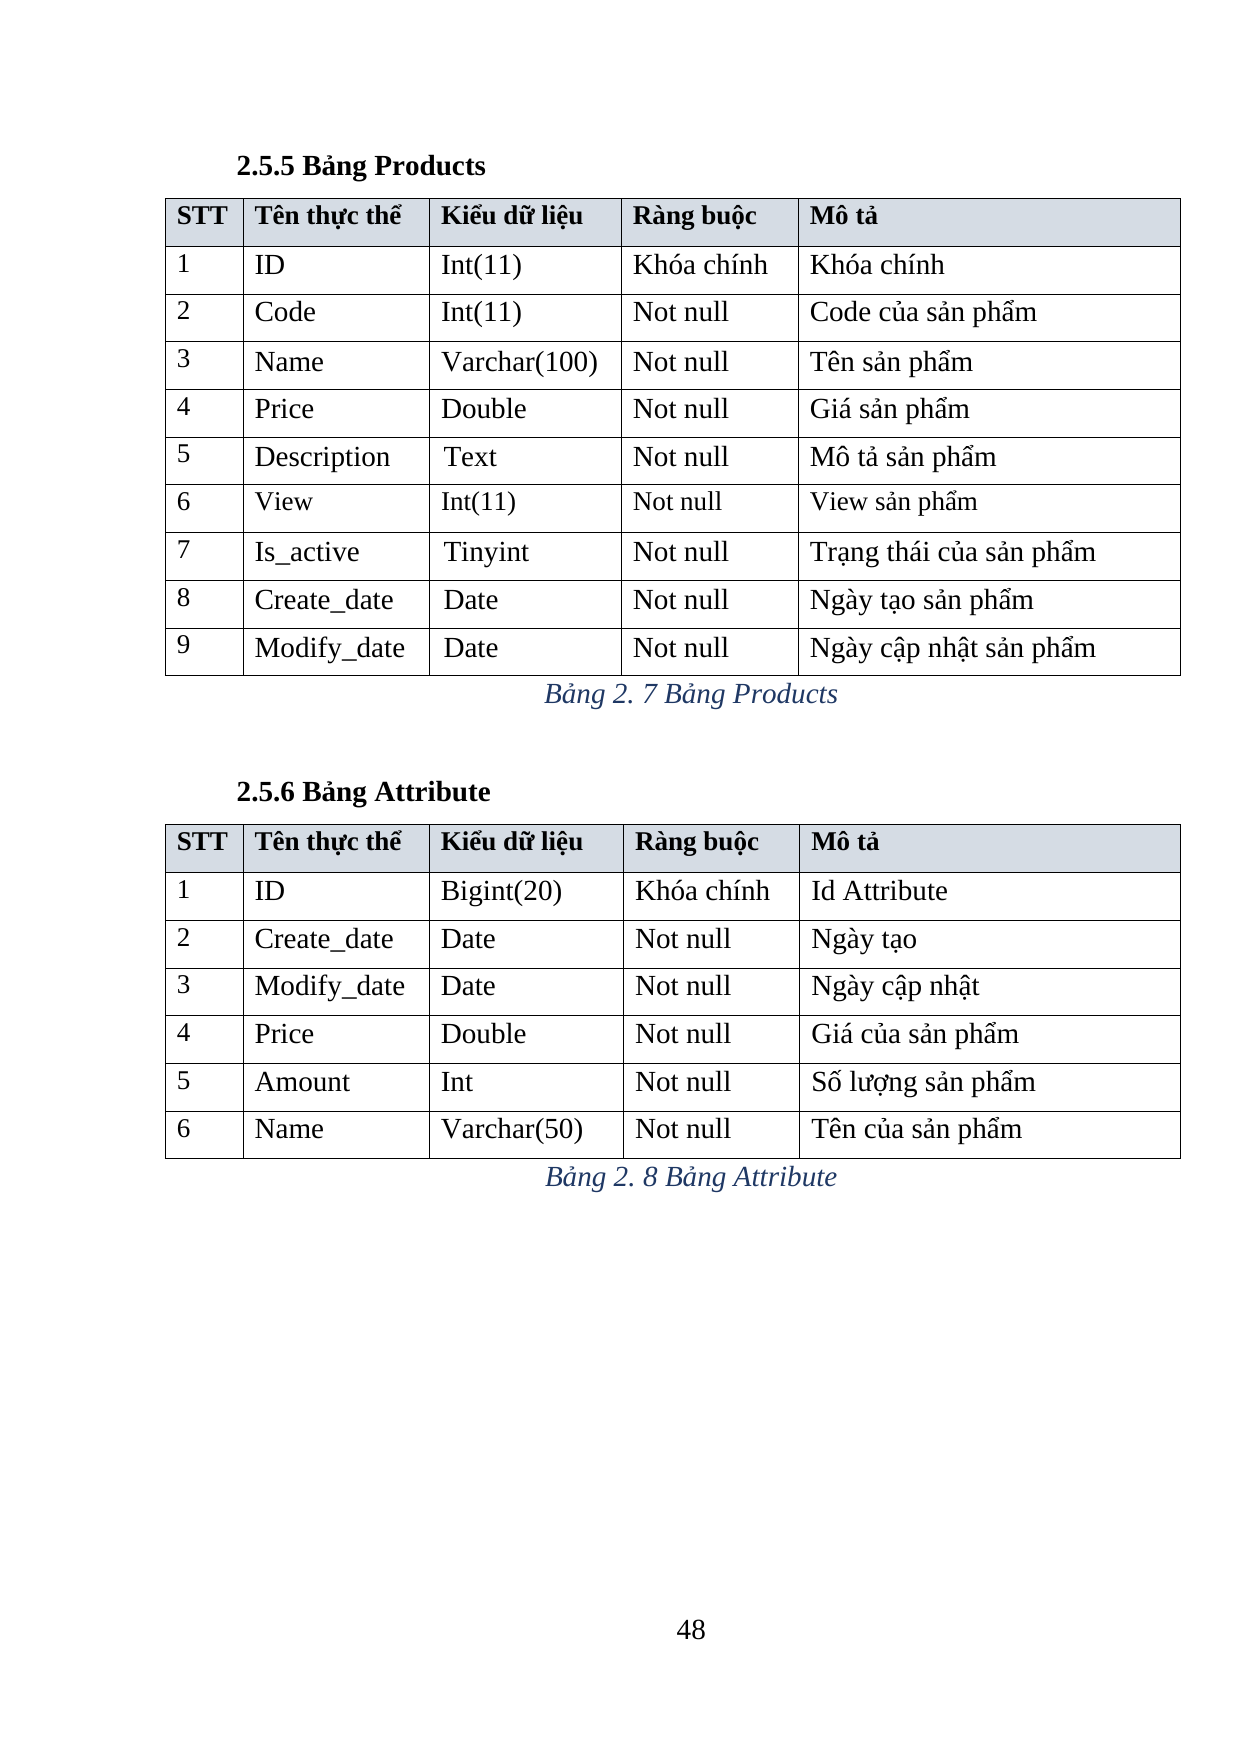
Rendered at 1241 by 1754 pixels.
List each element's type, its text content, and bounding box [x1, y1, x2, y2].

table_cell Int [430, 1064, 623, 1111]
subtitle 2.5.6 Bảng Attribute [236, 774, 1122, 808]
table_cell Create_date [244, 921, 429, 967]
table_cell Code [244, 295, 429, 341]
table_header Ràng buộc [624, 825, 799, 872]
table_cell Modify_date [244, 969, 429, 1015]
table_cell 9 [166, 629, 243, 675]
table_cell Not null [622, 581, 798, 627]
table_cell Name [244, 342, 429, 389]
table_cell 3 [166, 342, 243, 389]
table_cell Modify_date [244, 629, 429, 675]
table_cell 1 [166, 247, 243, 293]
table_cell Date [430, 969, 623, 1015]
table_cell 6 [166, 485, 243, 532]
table_cell 6 [166, 1112, 243, 1158]
table_cell Ngày tạo sản phẩm [799, 581, 1180, 627]
table_cell Not null [622, 533, 798, 580]
table_header Mô tả [799, 199, 1180, 246]
table_cell Giá của sản phẩm [800, 1016, 1180, 1063]
table_cell Ngày tạo [800, 921, 1180, 967]
table_header Ràng buộc [622, 199, 798, 246]
table_cell Text [430, 438, 621, 484]
table_cell Số lượng sản phẩm [800, 1064, 1180, 1111]
table_cell Id Attribute [800, 873, 1180, 920]
table_cell Not null [624, 921, 799, 967]
table_cell Khóa chính [799, 247, 1180, 293]
table_cell Varchar(100) [430, 342, 621, 389]
table_cell Ngày cập nhật [800, 969, 1180, 1015]
table_cell Price [244, 390, 429, 437]
table_cell Date [430, 921, 623, 967]
table_cell 8 [166, 581, 243, 627]
table_cell 4 [166, 1016, 243, 1063]
table_cell Mô tả sản phẩm [799, 438, 1180, 484]
table_cell Not null [622, 485, 798, 532]
table_cell Not null [624, 1016, 799, 1063]
table_cell Description [244, 438, 429, 484]
table_cell 3 [166, 969, 243, 1015]
table_cell Date [430, 629, 621, 675]
table_cell Is_active [244, 533, 429, 580]
table_cell Not null [624, 969, 799, 1015]
table_header Kiểu dữ liệu [430, 199, 621, 246]
table_cell Tinyint [430, 533, 621, 580]
table_cell 2 [166, 295, 243, 341]
table_cell View sản phẩm [799, 485, 1180, 532]
table_cell Price [244, 1016, 429, 1063]
table_header Mô tả [800, 825, 1180, 872]
table_cell Giá sản phẩm [799, 390, 1180, 437]
table_header Tên thực thể [244, 825, 429, 872]
table_header STT [166, 199, 243, 246]
table_cell Not null [624, 1112, 799, 1158]
table_cell Code của sản phẩm [799, 295, 1180, 341]
table_cell Date [430, 581, 621, 627]
table_cell Varchar(50) [430, 1112, 623, 1158]
table_cell Not null [622, 390, 798, 437]
table_header Kiểu dữ liệu [430, 825, 623, 872]
table_header STT [166, 825, 243, 872]
table_cell Double [430, 390, 621, 437]
table_cell 7 [166, 533, 243, 580]
table_cell 2 [166, 921, 243, 967]
table_cell Amount [244, 1064, 429, 1111]
table_cell Khóa chính [622, 247, 798, 293]
table_header Tên thực thể [244, 199, 429, 246]
table_cell 5 [166, 438, 243, 484]
table_cell 5 [166, 1064, 243, 1111]
table_cell Tên của sản phẩm [800, 1112, 1180, 1158]
table_cell Tên sản phẩm [799, 342, 1180, 389]
table_cell Name [244, 1112, 429, 1158]
table_cell 1 [166, 873, 243, 920]
table_cell Not null [624, 1064, 799, 1111]
table_cell Bigint(20) [430, 873, 623, 920]
table_cell 4 [166, 390, 243, 437]
table_cell Khóa chính [624, 873, 799, 920]
table_cell Create_date [244, 581, 429, 627]
table_cell Not null [622, 438, 798, 484]
table_cell Not null [622, 342, 798, 389]
table_cell ID [244, 247, 429, 293]
subtitle 2.5.5 Bảng Products [236, 148, 1122, 181]
table_cell Trạng thái của sản phẩm [799, 533, 1180, 580]
table_cell Ngày cập nhật sản phẩm [799, 629, 1180, 675]
table_cell Not null [622, 295, 798, 341]
table_cell Int(11) [430, 295, 621, 341]
table_cell Int(11) [430, 247, 621, 293]
table_cell View [244, 485, 429, 532]
table_cell ID [244, 873, 429, 920]
table_cell Double [430, 1016, 623, 1063]
table_cell Int(11) [430, 485, 621, 532]
table_cell Not null [622, 629, 798, 675]
